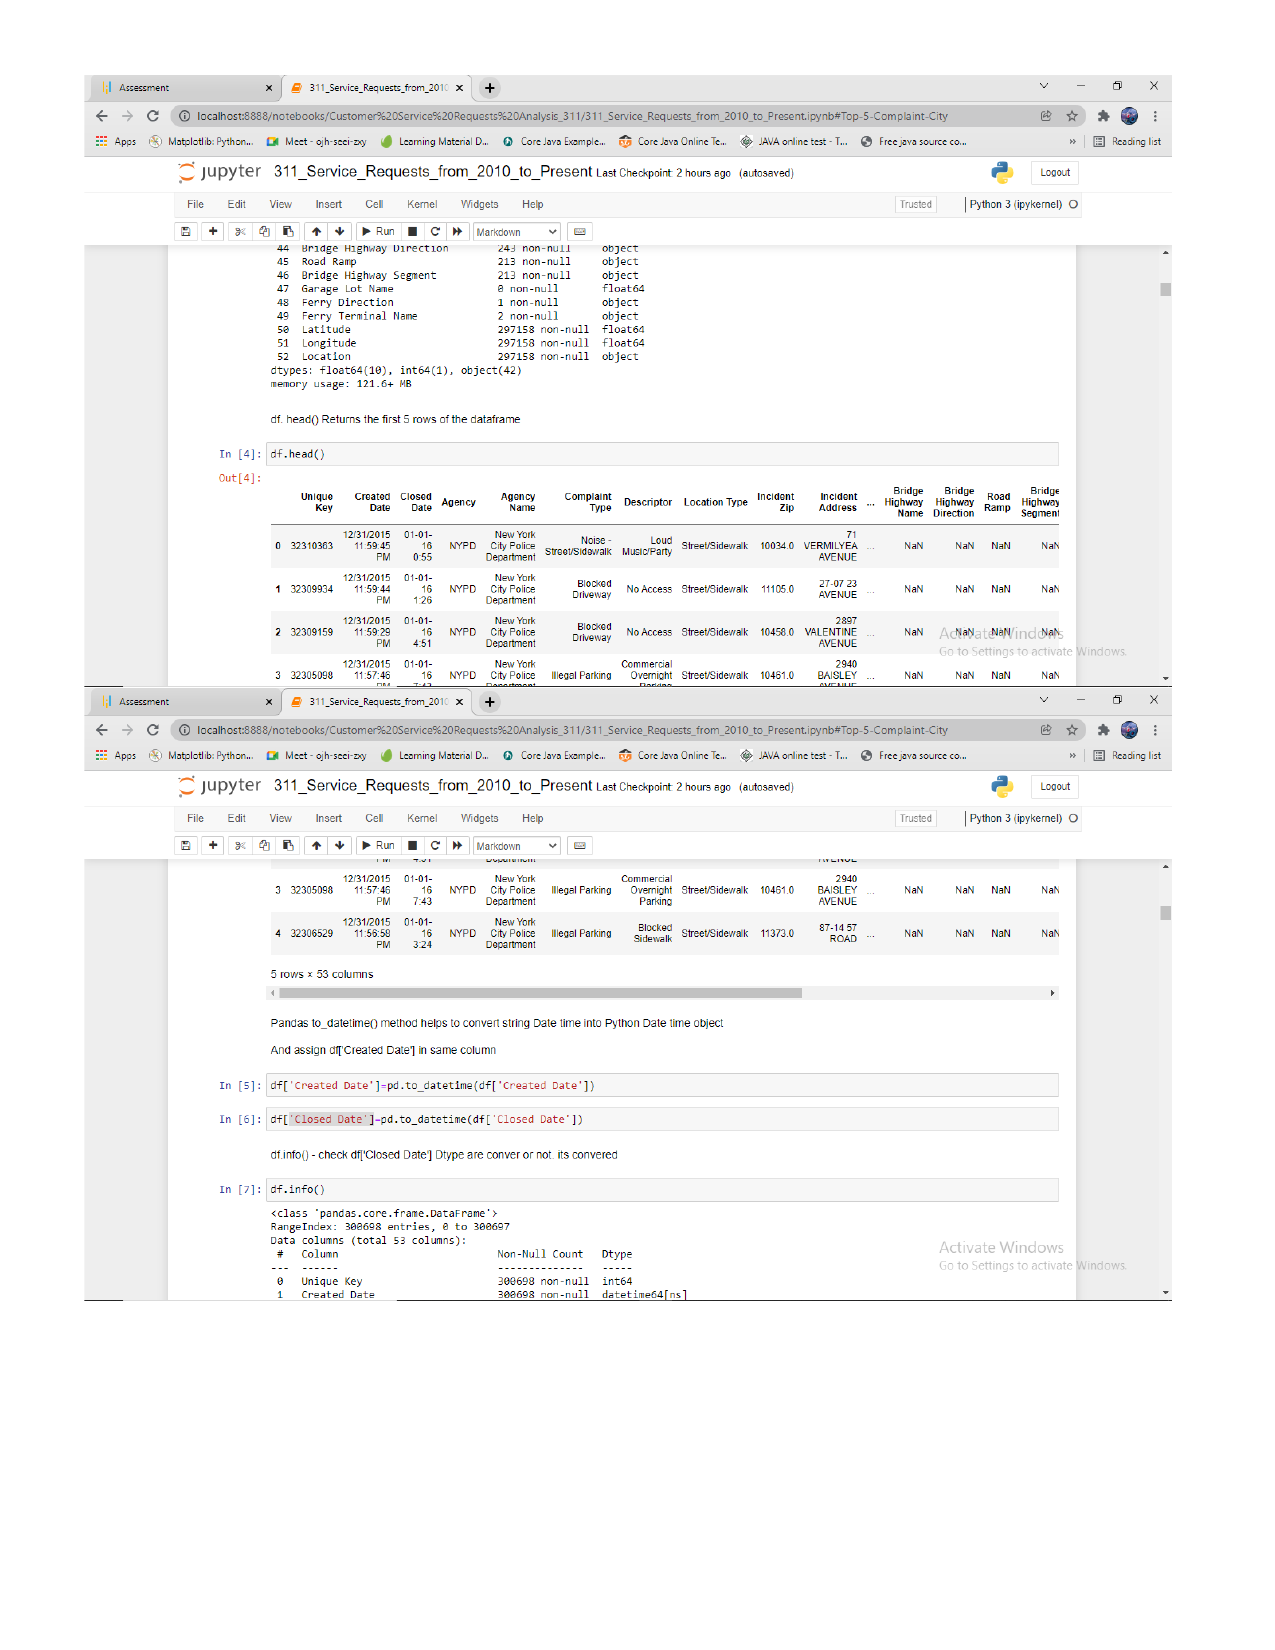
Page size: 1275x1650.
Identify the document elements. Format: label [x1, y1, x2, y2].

picture [84, 75, 1172, 687]
picture [84, 688, 1172, 1301]
